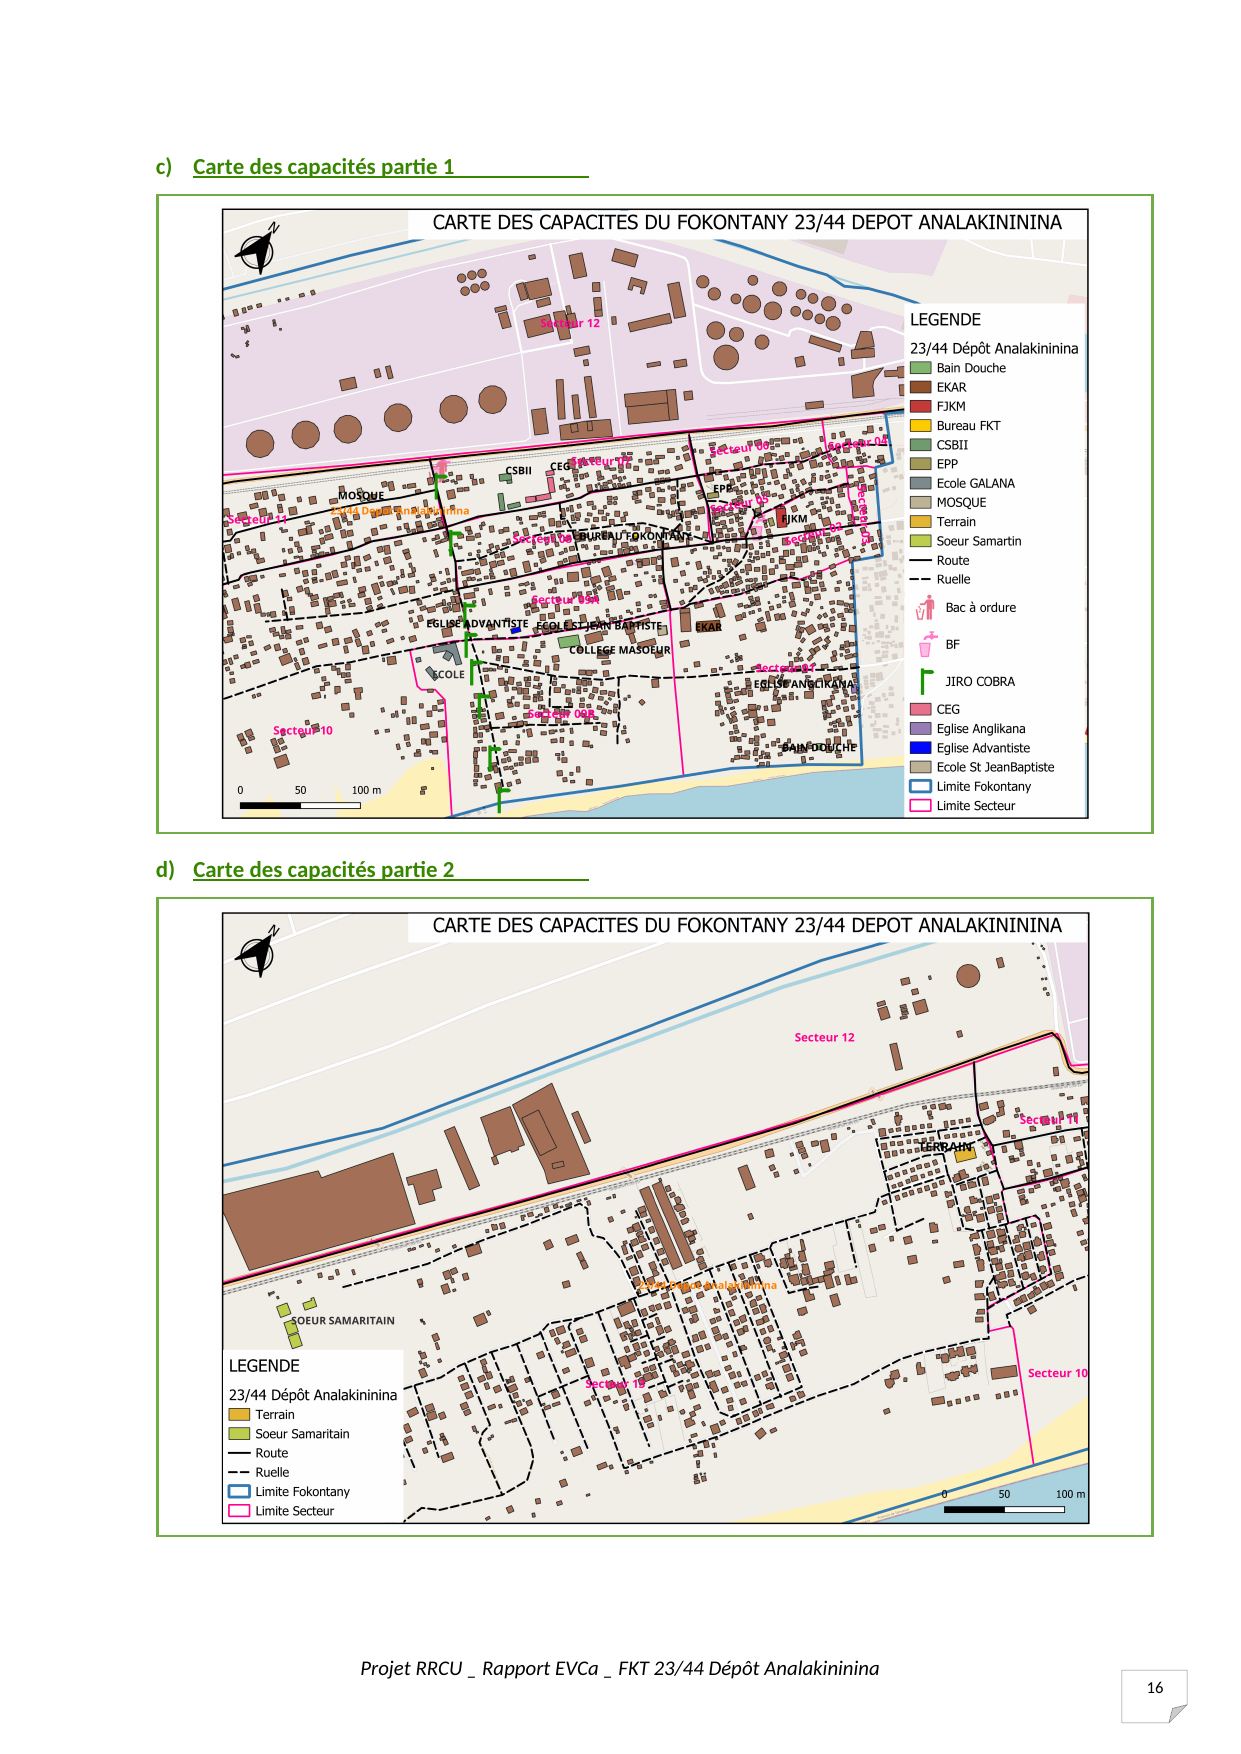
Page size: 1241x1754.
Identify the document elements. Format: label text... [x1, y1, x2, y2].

list Carte des capacités partie 1 [156, 152, 1122, 180]
picture [216, 203, 1094, 824]
picture [216, 906, 1094, 1528]
list Carte des capacités partie 2 [156, 855, 1122, 883]
